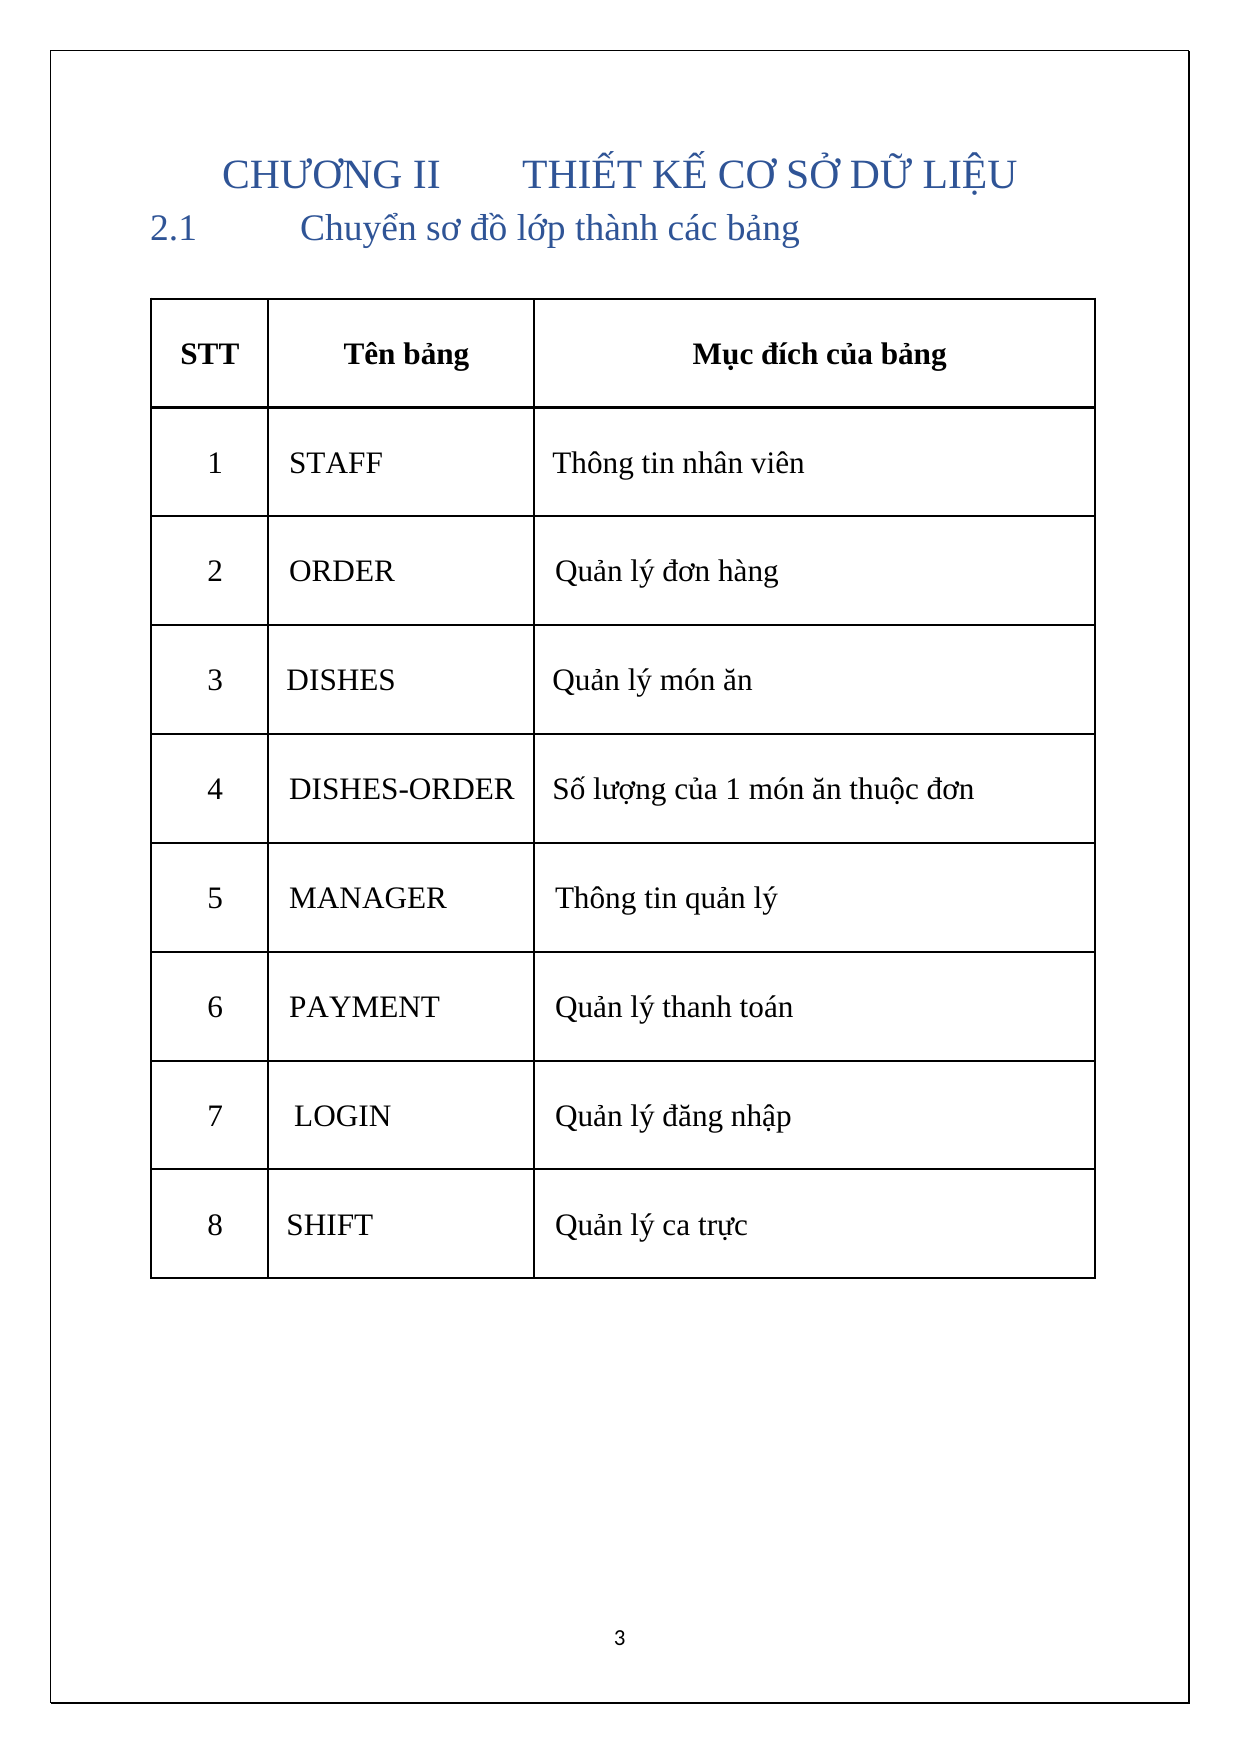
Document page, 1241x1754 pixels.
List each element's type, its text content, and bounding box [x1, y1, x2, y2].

table_cell Quản lý đơn hàng [535, 517, 1094, 624]
table_cell 1 [152, 409, 267, 515]
table_cell Thông tin quản lý [535, 844, 1094, 951]
table_cell Quản lý ca trực [535, 1170, 1094, 1277]
table_cell Số lượng của 1 món ăn thuộc đơn [535, 735, 1094, 842]
table_cell DISHES-ORDER [269, 735, 533, 842]
table_cell 4 [152, 735, 267, 842]
table_cell SHIFT [269, 1170, 533, 1277]
table_cell 3 [152, 626, 267, 733]
table_cell ORDER [269, 517, 533, 624]
table_header Mục đích của bảng [535, 300, 1094, 406]
table_header Tên bảng [269, 300, 533, 406]
subtitle 2.1 Chuyển sơ đồ lớp thành các bảng [150, 206, 1089, 249]
table_cell Quản lý đăng nhập [535, 1062, 1094, 1168]
table_cell 8 [152, 1170, 267, 1277]
table_cell Quản lý món ăn [535, 626, 1094, 733]
table_cell 7 [152, 1062, 267, 1168]
table_cell 6 [152, 953, 267, 1059]
table_cell MANAGER [269, 844, 533, 951]
table_cell 5 [152, 844, 267, 951]
table_cell PAYMENT [269, 953, 533, 1059]
table_cell Quản lý thanh toán [535, 953, 1094, 1059]
table_cell LOGIN [269, 1062, 533, 1168]
table_cell 2 [152, 517, 267, 624]
table_cell STAFF [269, 409, 533, 515]
subtitle CHƯƠNG II THIẾT KẾ CƠ SỞ DỮ LIỆU [150, 150, 1089, 198]
table_header STT [152, 300, 267, 406]
table_cell Thông tin nhân viên [535, 409, 1094, 515]
table_cell DISHES [269, 626, 533, 733]
